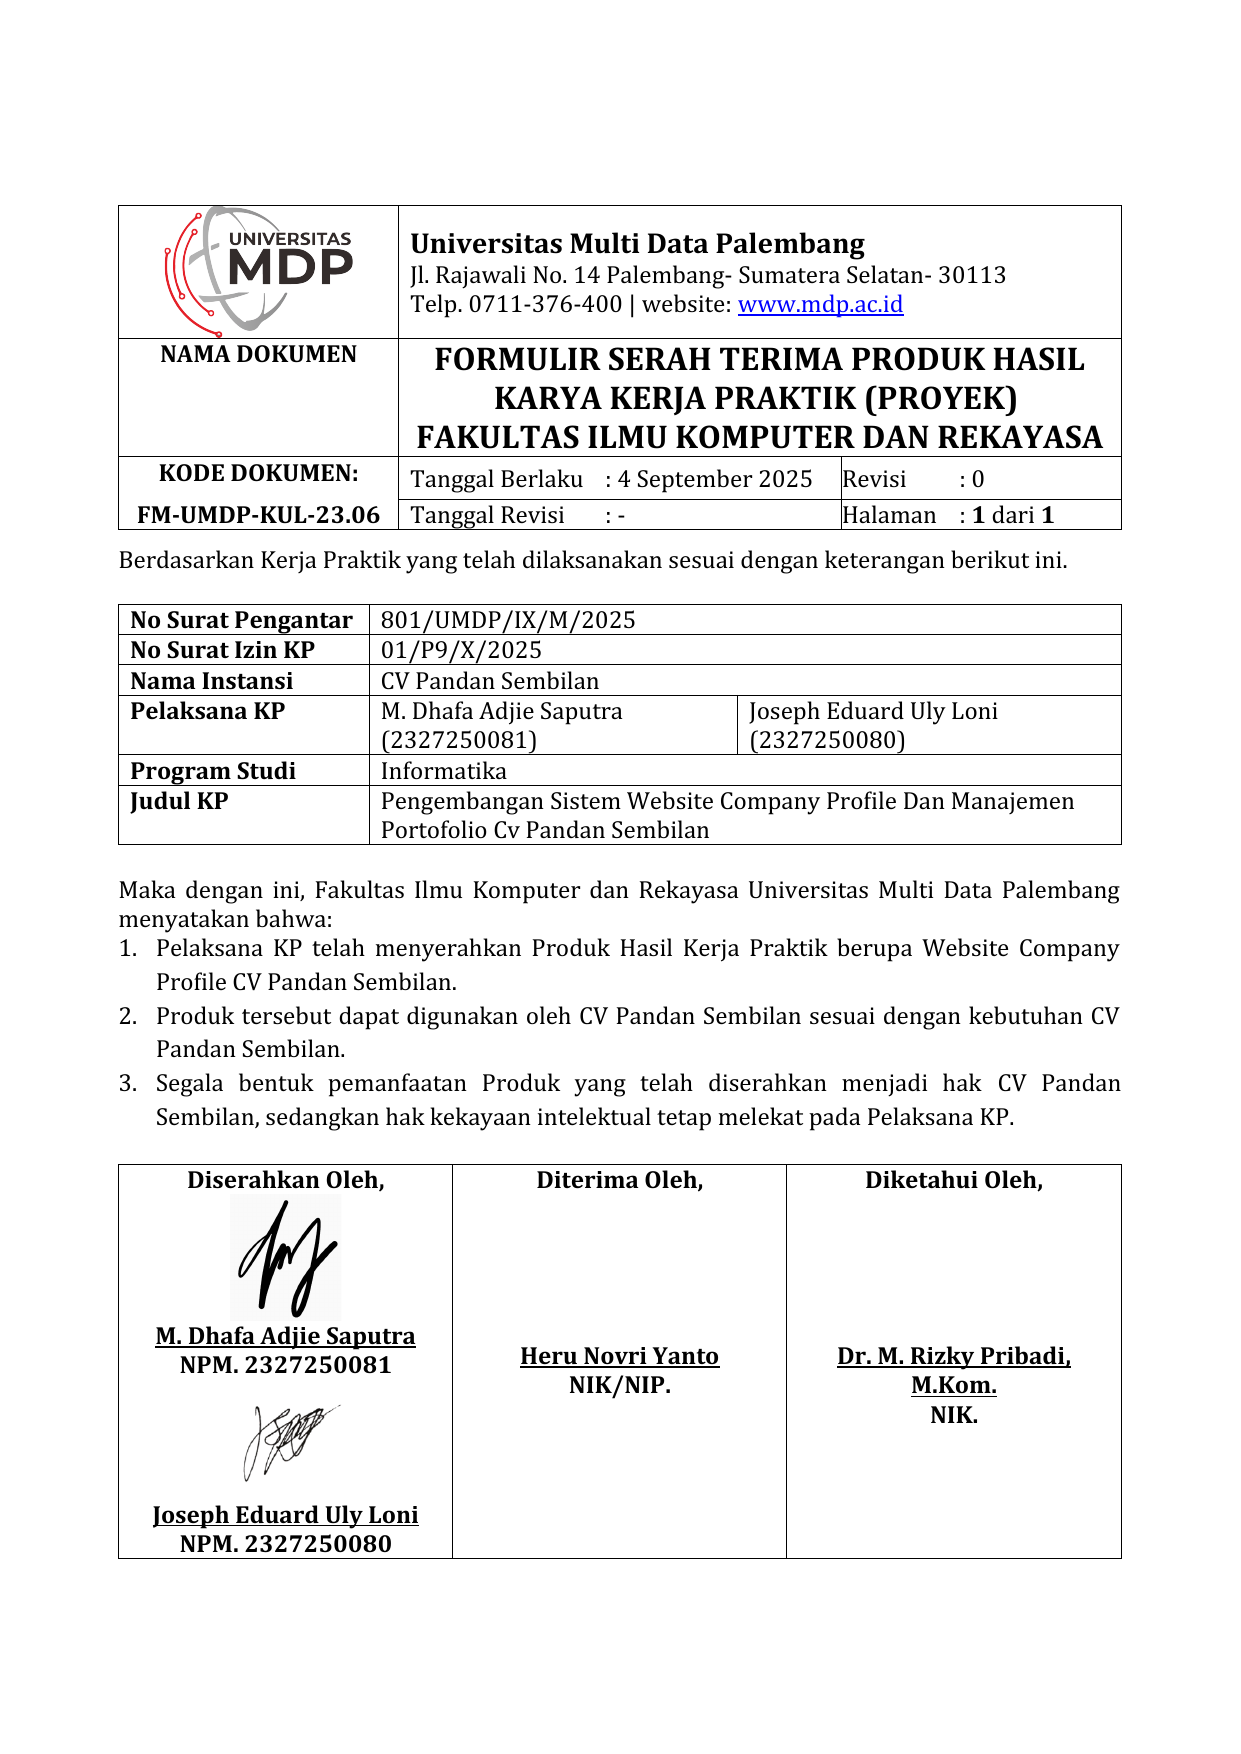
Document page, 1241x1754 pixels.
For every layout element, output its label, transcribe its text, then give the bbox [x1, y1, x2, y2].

table_header 801/UMDP/IX/M/2025 [370, 605, 1121, 634]
table_cell M. Dhafa Adjie Saputra (2327250081) [370, 696, 737, 754]
table_cell CV Pandan Sembilan [370, 665, 1121, 695]
table_cell Pelaksana KP [119, 696, 369, 754]
picture [186, 1379, 385, 1500]
table_header No Surat Pengantar [119, 605, 369, 634]
table_cell Program Studi [119, 755, 369, 784]
table_cell Judul KP [119, 786, 369, 844]
text Maka dengan ini, Fakultas Ilmu Komputer dan Rekayasa Universitas Multi Data Palembang menyatakan bahwa: [118, 874, 1121, 933]
table_cell Joseph Eduard Uly Loni (2327250080) [738, 696, 1121, 754]
table_cell Pengembangan Sistem Website Company Profile Dan Manajemen Portofolio Cv Pandan Sembilan [370, 786, 1121, 844]
text Berdasarkan Kerja Praktik yang telah dilaksanakan sesuai dengan keterangan berikut ini. [118, 545, 1121, 574]
table_header Diserahkan Oleh, M. Dhafa Adjie Saputra NPM. 2327250081 Joseph Eduard Uly Loni NPM. 2327250080 [119, 1165, 452, 1558]
table_cell Nama Instansi [119, 665, 369, 695]
list Segala bentuk pemanfaatan Produk yang telah diserahkan menjadi hak CV Pandan Sembilan, sedangkan hak kekayaan intelektual tetap melekat pada Pelaksana KP. [118, 1068, 1121, 1131]
picture [230, 1194, 342, 1321]
table_header Diketahui Oleh, Dr. M. Rizky Pribadi, M.Kom. NIK. [787, 1165, 1121, 1558]
list Pelaksana KP telah menyerahkan Produk Hasil Kerja Praktik berupa Website Company Profile CV Pandan Sembilan. [118, 933, 1121, 996]
table_cell 01/P9/X/2025 [370, 635, 1121, 664]
table_cell No Surat Izin KP [119, 635, 369, 664]
picture [164, 206, 353, 338]
table_cell Informatika [370, 755, 1121, 784]
list Produk tersebut dapat digunakan oleh CV Pandan Sembilan sesuai dengan kebutuhan CV Pandan Sembilan. [118, 1000, 1121, 1063]
table_header Diterima Oleh, Heru Novri Yanto NIK/NIP. [453, 1165, 786, 1558]
